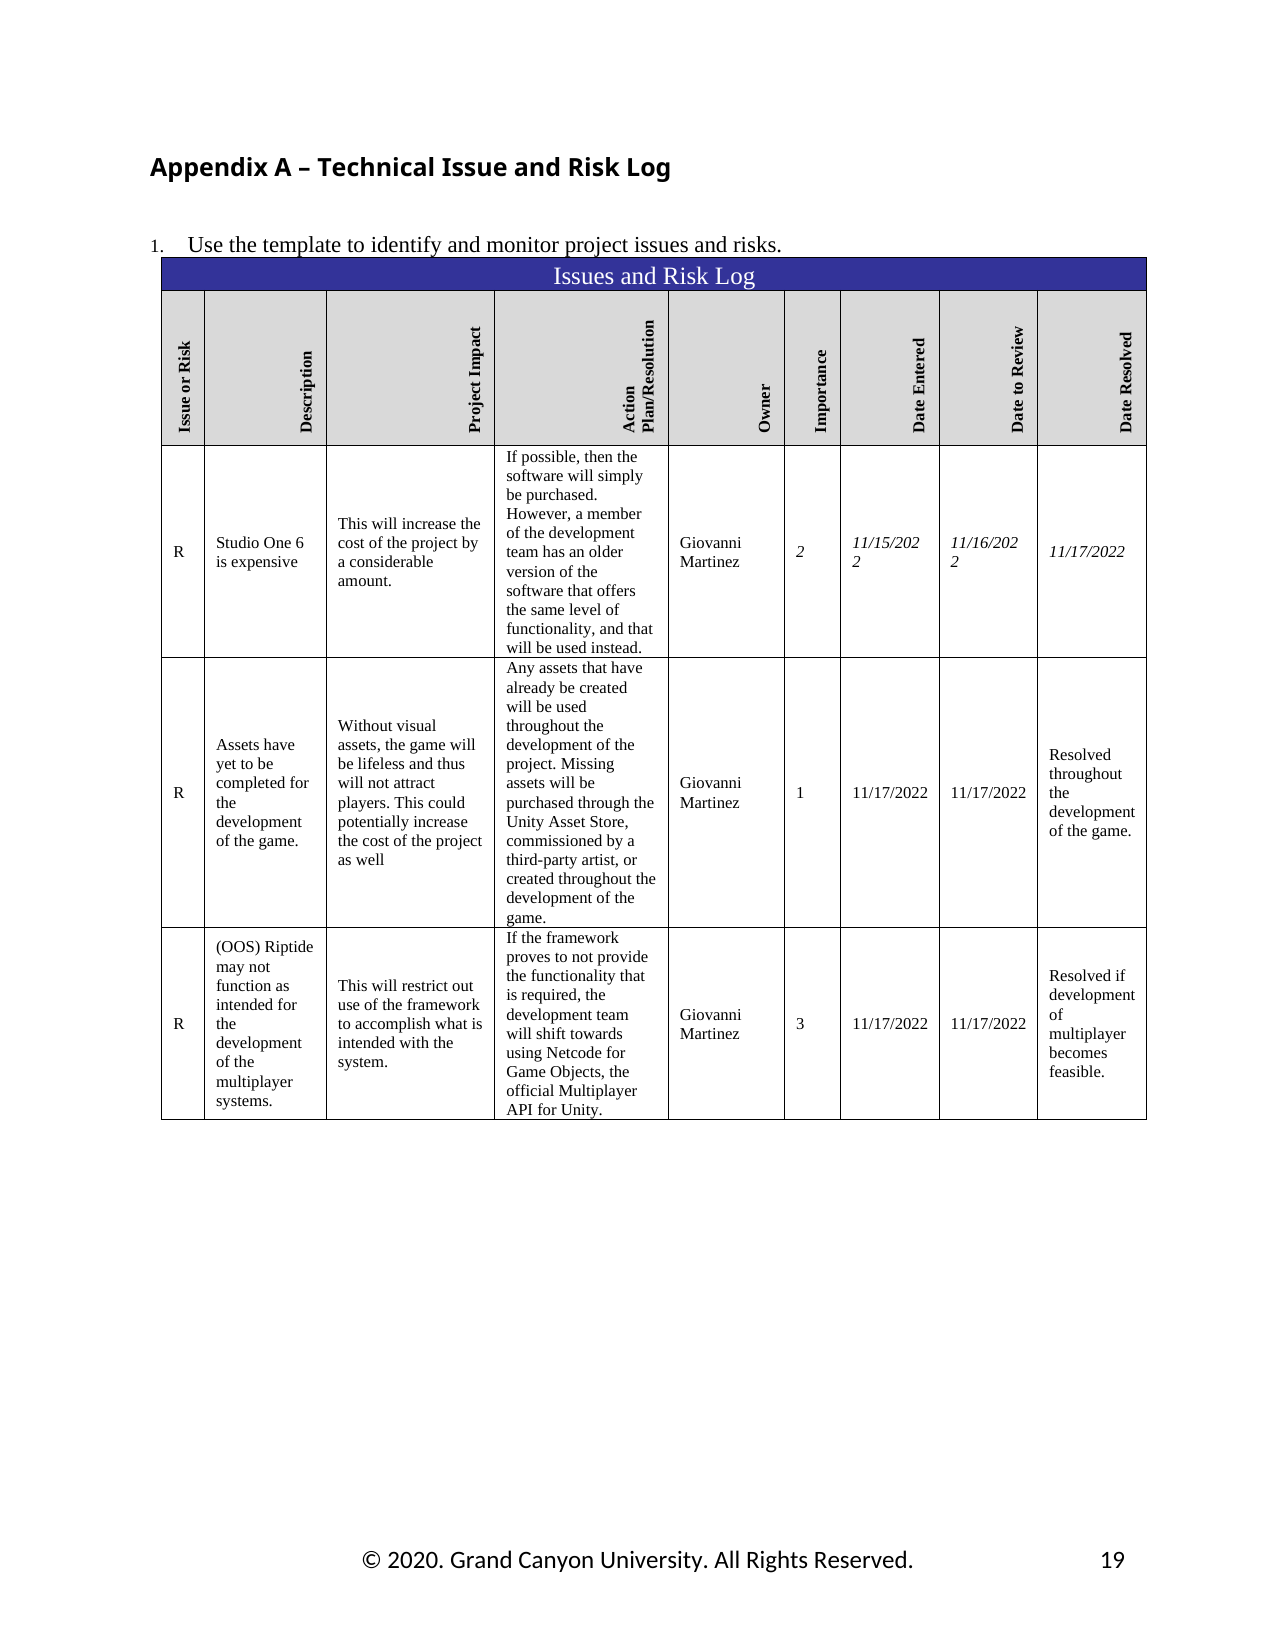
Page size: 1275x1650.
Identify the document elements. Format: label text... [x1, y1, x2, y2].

table_cell 11/17/2022 [841, 928, 939, 1119]
table_cell Resolved throughout the development of the game. [1038, 658, 1146, 927]
table_cell 11/17/2022 [940, 658, 1037, 927]
table_cell Owner [669, 291, 784, 445]
table_cell Giovanni Martinez [669, 928, 784, 1119]
table_cell If the framework proves to not provide the functionality that is required, the development team will shift towards using Netcode for Game Objects, the official Multiplayer API for Unity. [495, 928, 668, 1119]
table_cell Importance [785, 291, 840, 445]
table_cell Action Plan/Resolution [495, 291, 668, 445]
table_cell Giovanni Martinez [669, 658, 784, 927]
list Use the template to identify and monitor project issues and risks. [150, 231, 1125, 257]
table_cell Date Resolved [1038, 291, 1146, 445]
table_cell 2 [785, 446, 840, 657]
table_cell R [162, 928, 204, 1119]
table_cell If possible, then the software will simply be purchased. However, a member of the development team has an older version of the software that offers the same level of functionality, and that will be used instead. [495, 446, 668, 657]
table_cell Studio One 6 is expensive [205, 446, 326, 657]
table_header Issues and Risk Log [162, 258, 1146, 290]
table_cell 11/17/2022 [940, 928, 1037, 1119]
table_cell Any assets that have already be created will be used throughout the development of the project. Missing assets will be purchased through the Unity Asset Store, commissioned by a third-party artist, or created throughout the development of the game. [495, 658, 668, 927]
table_cell 1 [785, 658, 840, 927]
table_cell R [162, 658, 204, 927]
table_cell Resolved if development of multiplayer becomes feasible. [1038, 928, 1146, 1119]
table_cell 11/16/2022 [940, 446, 1037, 657]
table_cell Issue or Risk [162, 291, 204, 445]
table_cell Description [205, 291, 326, 445]
table_cell Without visual assets, the game will be lifeless and thus will not attract players. This could potentially increase the cost of the project as well [327, 658, 494, 927]
title Appendix A – Technical Issue and Risk Log [150, 150, 1125, 184]
table_cell 11/17/2022 [841, 658, 939, 927]
table_cell 3 [785, 928, 840, 1119]
table_cell Assets have yet to be completed for the development of the game. [205, 658, 326, 927]
table_cell (OOS) Riptide may not function as intended for the development of the multiplayer systems. [205, 928, 326, 1119]
table_cell Date Entered [841, 291, 939, 445]
table_cell This will increase the cost of the project by a considerable amount. [327, 446, 494, 657]
table_cell Project Impact [327, 291, 494, 445]
table_cell Date to Review [940, 291, 1037, 445]
table_cell 11/17/2022 [1038, 446, 1146, 657]
table_cell Giovanni Martinez [669, 446, 784, 657]
table_cell 11/15/2022 [841, 446, 939, 657]
table_cell R [162, 446, 204, 657]
table_cell This will restrict out use of the framework to accomplish what is intended with the system. [327, 928, 494, 1119]
